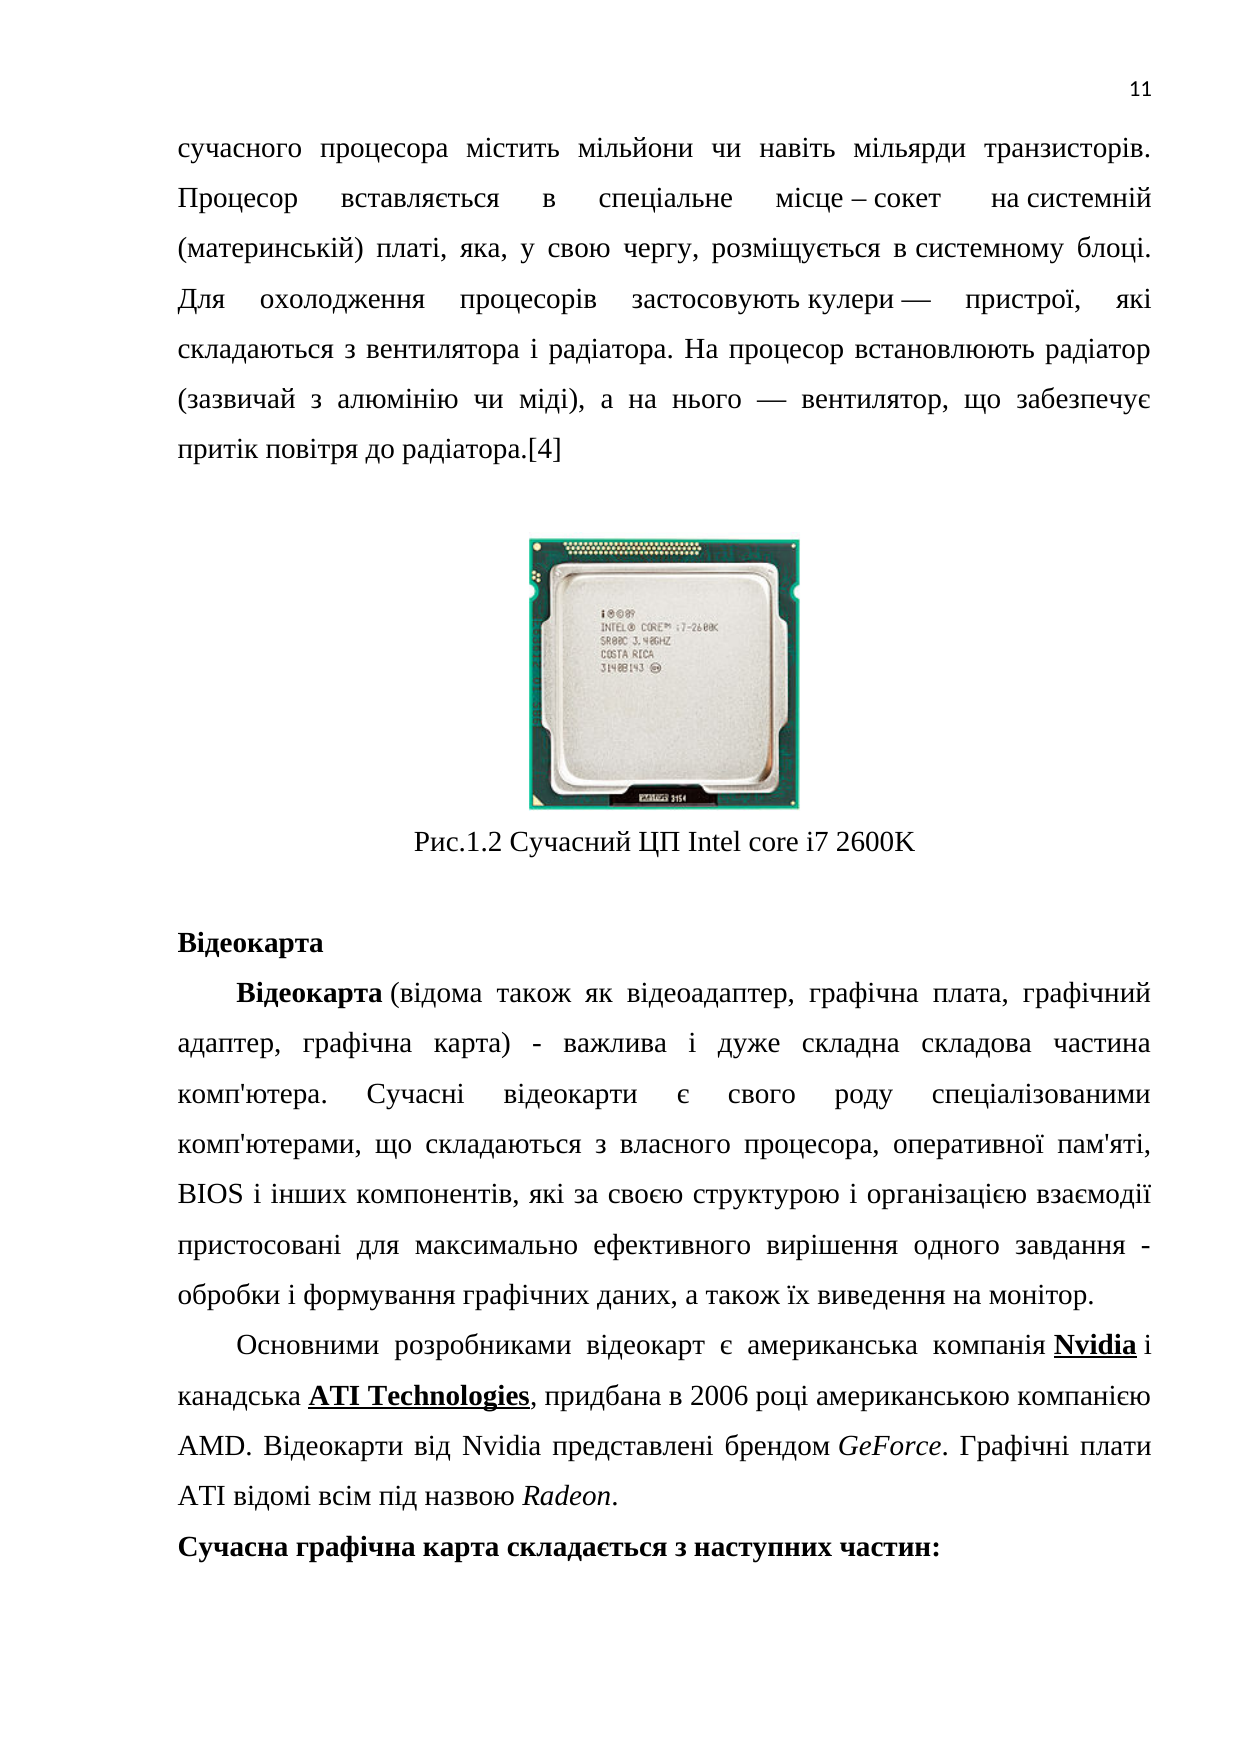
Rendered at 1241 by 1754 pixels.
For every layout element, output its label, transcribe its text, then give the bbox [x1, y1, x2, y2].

text Основними розробниками відеокарт є американська компанія Nvidia і канадська ATI Technologies, придбана в 2006 році американською компанією AMD. Відеокарти від Nvidia представлені брендом GeForce. Графічні плати ATI відомі всім під назвою Radeon. [177, 1327, 1152, 1512]
picture [528, 532, 801, 811]
text Відеокарта [177, 925, 1152, 958]
text Відеокарта (відома також як відеоадаптер, графічна плата, графічний адаптер, графічна карта) - важлива і дуже складна складова частина комп'ютера. Сучасні відеокарти є свого роду спеціалізованими комп'ютерами, що складаються з власного процесора, оперативної пам'яті, BIOS і інших компонентів, які за своєю структурою і організацією взаємодії пристосовані для максимально ефективного вирішення одного завдання - обробки і формування графічних даних, а також їх виведення на монітор. [177, 975, 1152, 1311]
text Рис.1.2 Сучасний ЦП Intel core i7 2600K [177, 824, 1152, 858]
text Сучасна графічна карта складається з наступних частин: [177, 1529, 1152, 1562]
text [177, 130, 1152, 465]
